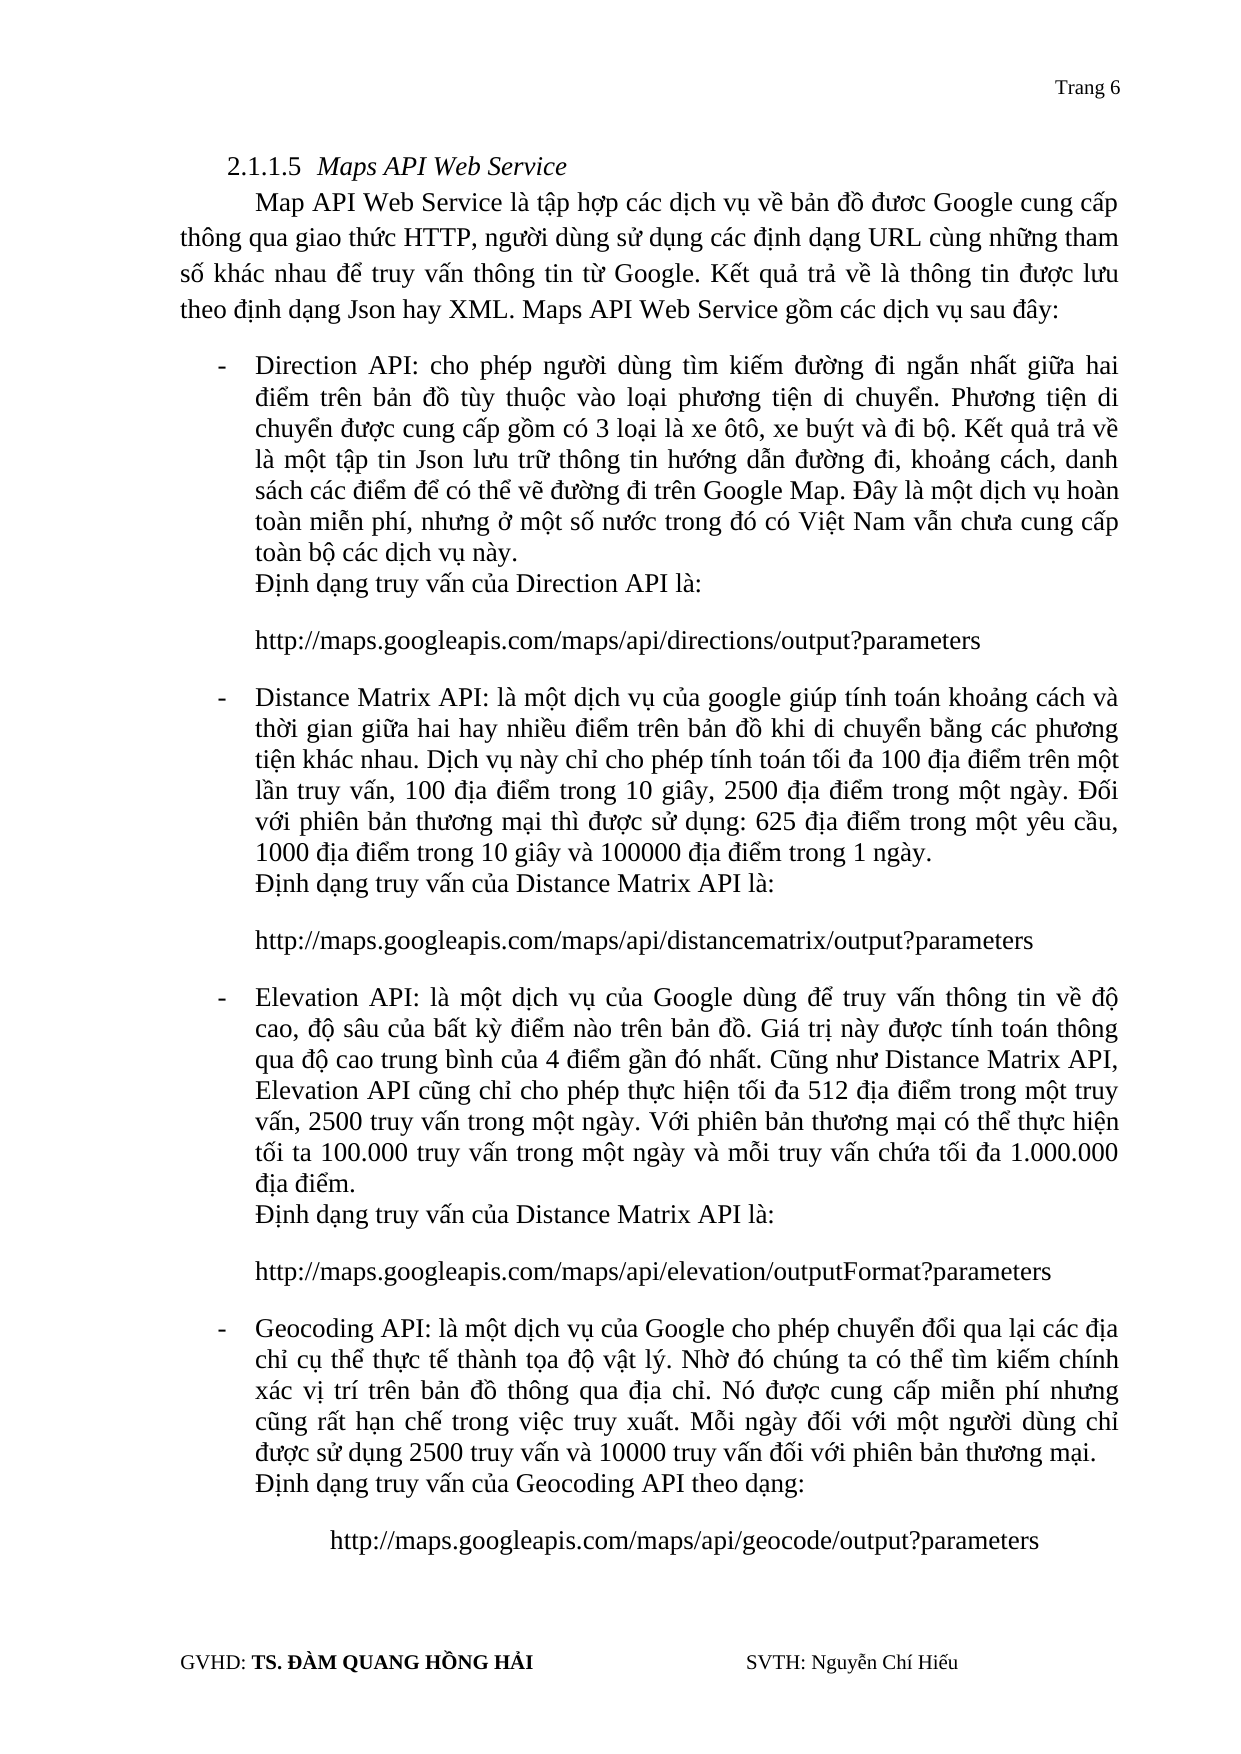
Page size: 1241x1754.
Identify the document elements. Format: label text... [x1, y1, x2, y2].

text Định dạng truy vấn của Geocoding API theo dạng: [255, 1467, 1120, 1499]
text http://maps.googleapis.com/maps/api/distancematrix/output?parameters [255, 924, 1120, 955]
text Định dạng truy vấn của Direction API là: [180, 567, 1120, 599]
text Định dạng truy vấn của Distance Matrix API là: [255, 867, 1120, 899]
list Elevation API: là một dịch vụ của Google dùng để truy vấn thông tin về độ cao, độ sâu của bất kỳ điểm nào trên bản đồ. Giá trị này được tính toán thông qua độ cao trung bình của 4 điểm gần đó nhất. Cũng như Distance Matrix API, Elevation API cũng chỉ cho phép thực hiện tối đa 512 địa điểm trong một truy vấn, 2500 truy vấn trong một ngày. Với phiên bản thương mại có thể thực hiện tối ta 100.000 truy vấn trong một ngày và mỗi truy vấn chứa tối đa 1.000.000 địa điểm. [217, 981, 1120, 1199]
list Direction API: cho phép người dùng tìm kiếm đường đi ngắn nhất giữa hai điểm trên bản đồ tùy thuộc vào loại phương tiện di chuyển. Phương tiện di chuyển được cung cấp gồm có 3 loại là xe ôtô, xe buýt và đi bộ. Kết quả trả về là một tập tin Json lưu trữ thông tin hướng dẫn đường đi, khoảng cách, danh sách các điểm để có thể vẽ đường đi trên Google Map. Đây là một dịch vụ hoàn toàn miễn phí, nhưng ở một số nước trong đó có Việt Nam vẫn chưa cung cấp toàn bộ các dịch vụ này. [217, 349, 1120, 567]
subtitle Maps API Web Service [227, 150, 1120, 181]
list Geocoding API: là một dịch vụ của Google cho phép chuyển đổi qua lại các địa chỉ cụ thể thực tế thành tọa độ vật lý. Nhờ đó chúng ta có thể tìm kiếm chính xác vị trí trên bản đồ thông qua địa chỉ. Nó được cung cấp miễn phí nhưng cũng rất hạn chế trong việc truy xuất. Mỗi ngày đối với một người dùng chỉ được sử dụng 2500 truy vấn và 10000 truy vấn đối với phiên bản thương mại. [217, 1312, 1120, 1467]
text http://maps.googleapis.com/maps/api/elevation/outputFormat?parameters [255, 1255, 1120, 1286]
text http://maps.googleapis.com/maps/api/directions/output?parameters [180, 624, 1120, 655]
text Định dạng truy vấn của Distance Matrix API là: [255, 1199, 1120, 1230]
text Map API Web Service là tập hợp các dịch vụ về bản đồ đươc Google cung cấp thông qua giao thức HTTP, người dùng sử dụng các định dạng URL cùng những tham số khác nhau để truy vấn thông tin từ Google. Kết quả trả về là thông tin được lưu theo định dạng Json hay XML. Maps API Web Service gồm các dịch vụ sau đây: [180, 186, 1120, 324]
list Distance Matrix API: là một dịch vụ của google giúp tính toán khoảng cách và thời gian giữa hai hay nhiều điểm trên bản đồ khi di chuyển bằng các phương tiện khác nhau. Dịch vụ này chỉ cho phép tính toán tối đa 100 địa điểm trên một lần truy vấn, 100 địa điểm trong 10 giây, 2500 địa điểm trong một ngày. Đối với phiên bản thương mại thì được sử dụng: 625 địa điểm trong một yêu cầu, 1000 địa điểm trong 10 giây và 100000 địa điểm trong 1 ngày. [217, 681, 1120, 867]
text http://maps.googleapis.com/maps/api/geocode/output?parameters [255, 1524, 1120, 1555]
